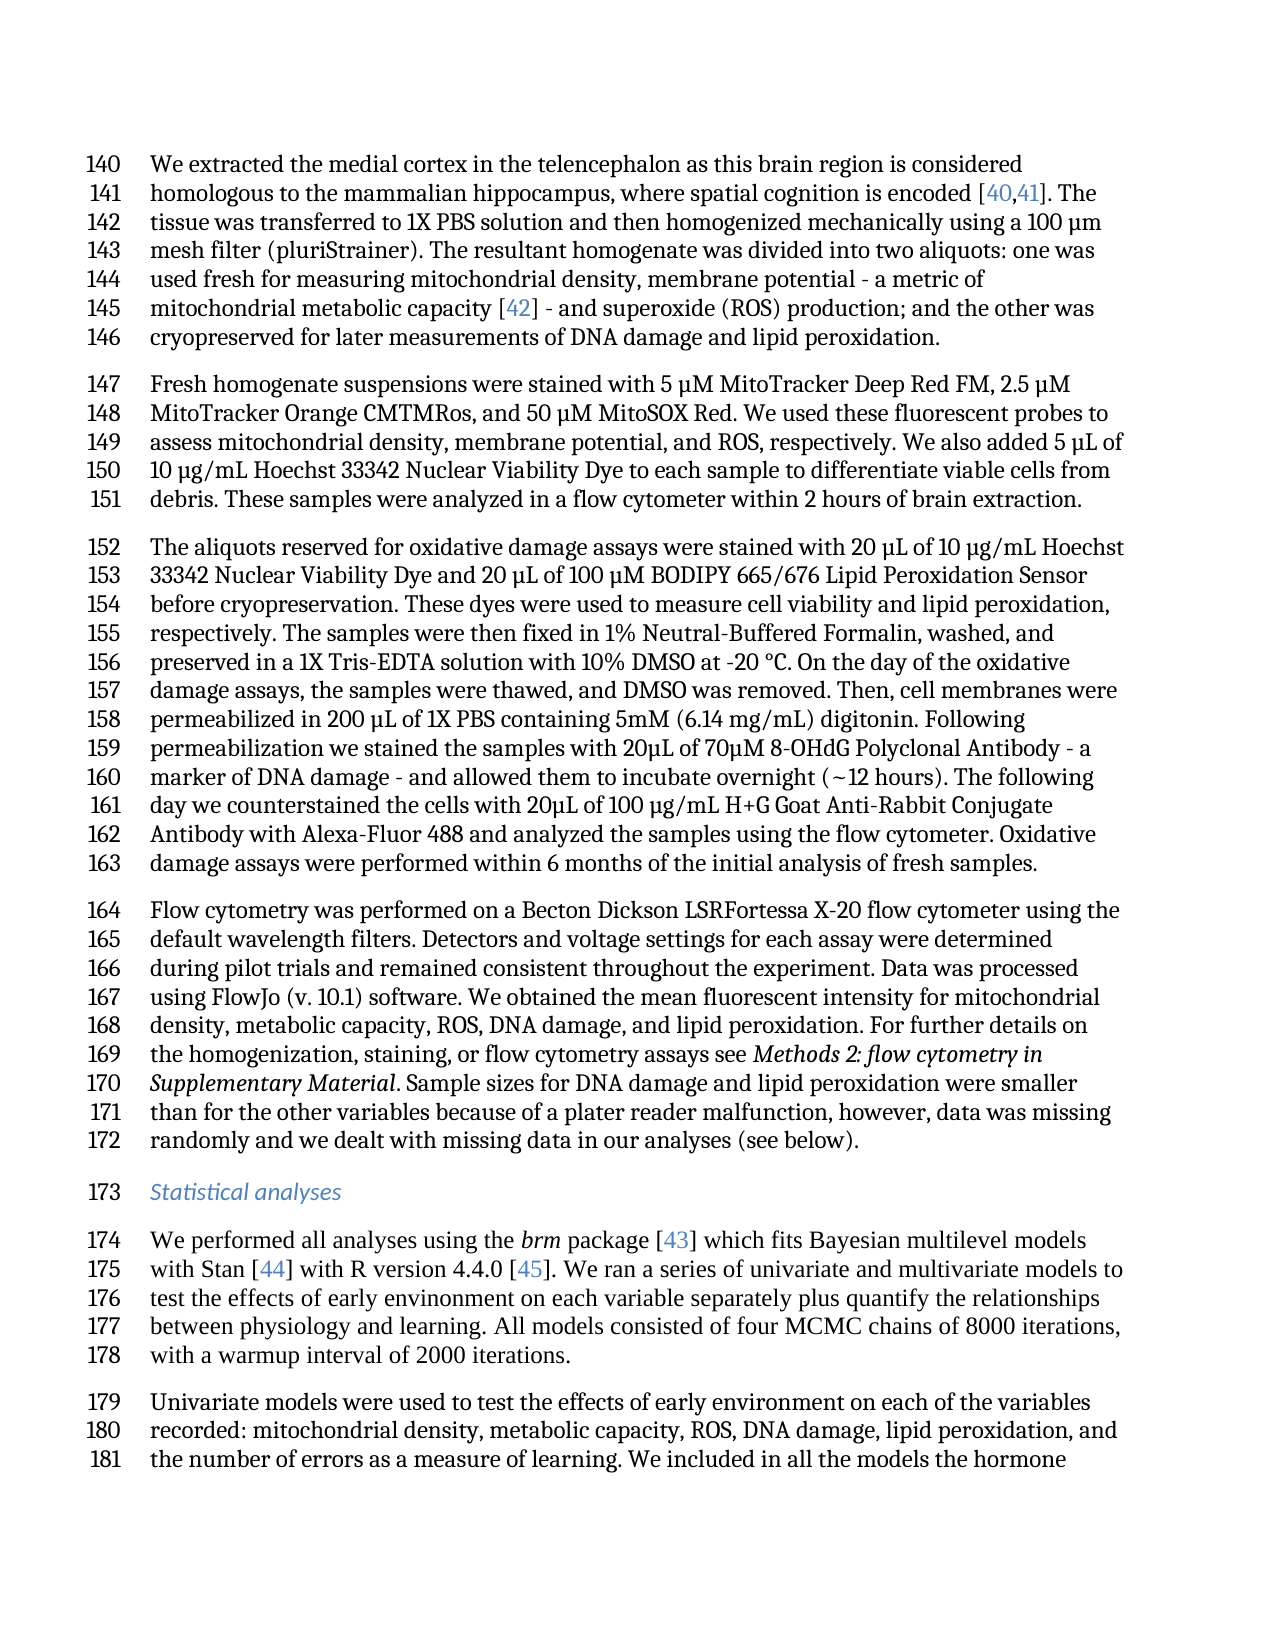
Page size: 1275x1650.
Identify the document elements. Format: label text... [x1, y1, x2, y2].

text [150, 1388, 1125, 1474]
text The aliquots reserved for oxidative damage assays were stained with 20 µL of 10 µg/mL Hoechst 33342 Nuclear Viability Dye and 20 µL of 100 µM BODIPY 665/676 Lipid Peroxidation Sensor before cryopreservation. These dyes were used to measure cell viability and lipid peroxidation, respectively. The samples were then fixed in 1% Neutral-Buffered Formalin, washed, and preserved in a 1X Tris-EDTA solution with 10% DMSO at -20 °C. On the day of the oxidative damage assays, the samples were thawed, and DMSO was removed. Then, cell membranes were permeabilized in 200 µL of 1X PBS containing 5mM (6.14 mg/mL) digitonin. Following permeabilization we stained the samples with 20µL of 70µM 8-OHdG Polyclonal Antibody - a marker of DNA damage - and allowed them to incubate overnight (~12 hours). The following day we counterstained the cells with 20µL of 100 µg/mL H+G Goat Anti-Rabbit Conjugate Antibody with Alexa-Fluor 488 and analyzed the samples using the flow cytometer. Oxidative damage assays were performed within 6 months of the initial analysis of fresh samples. [150, 532, 1125, 877]
text Fresh homogenate suspensions were stained with 5 µM MitoTracker Deep Red FM, 2.5 µM MitoTracker Orange CMTMRos, and 50 µM MitoSOX Red. We used these fluorescent probes to assess mitochondrial density, membrane potential, and ROS, respectively. We also added 5 µL of 10 µg/mL Hoechst 33342 Nuclear Viability Dye to each sample to differentiate viable cells from debris. These samples were analyzed in a flow cytometer within 2 hours of brain extraction. [150, 370, 1125, 514]
text Flow cytometry was performed on a Becton Dickson LSRFortessa X-20 flow cytometer using the default wavelength filters. Detectors and voltage settings for each assay were determined during pilot trials and remained consistent throughout the experiment. Data was processed using FlowJo (v. 10.1) software. We obtained the mean fluorescent intensity for mitochondrial density, metabolic capacity, ROS, DNA damage, and lipid peroxidation. For further details on the homogenization, staining, or flow cytometry assays see Methods 2: flow cytometry in Supplementary Material. Sample sizes for DNA damage and lipid peroxidation were smaller than for the other variables because of a plater reader malfunction, however, data was missing randomly and we dealt with missing data in our analyses (see below). [150, 896, 1125, 1155]
text We performed all analyses using the brm package [43] which fits Bayesian multilevel models with Stan [44] with R version 4.4.0 [45]. We ran a series of univariate and multivariate models to test the effects of early envinonment on each variable separately plus quantify the relationships between physiology and learning. All models consisted of four MCMC chains of 8000 iterations, with a warmup interval of 2000 iterations. [150, 1225, 1125, 1369]
text We extracted the medial cortex in the telencephalon as this brain region is considered homologous to the mammalian hippocampus, where spatial cognition is encoded [40,41]. The tissue was transferred to 1X PBS solution and then homogenized mechanically using a 100 µm mesh filter (pluriStrainer). The resultant homogenate was divided into two aliquots: one was used fresh for measuring mitochondrial density, membrane potential - a metric of mitochondrial metabolic capacity [42] - and superoxide (ROS) production; and the other was cryopreserved for later measurements of DNA damage and lipid peroxidation. [150, 150, 1125, 351]
subtitle Statistical analyses [150, 1176, 1125, 1206]
